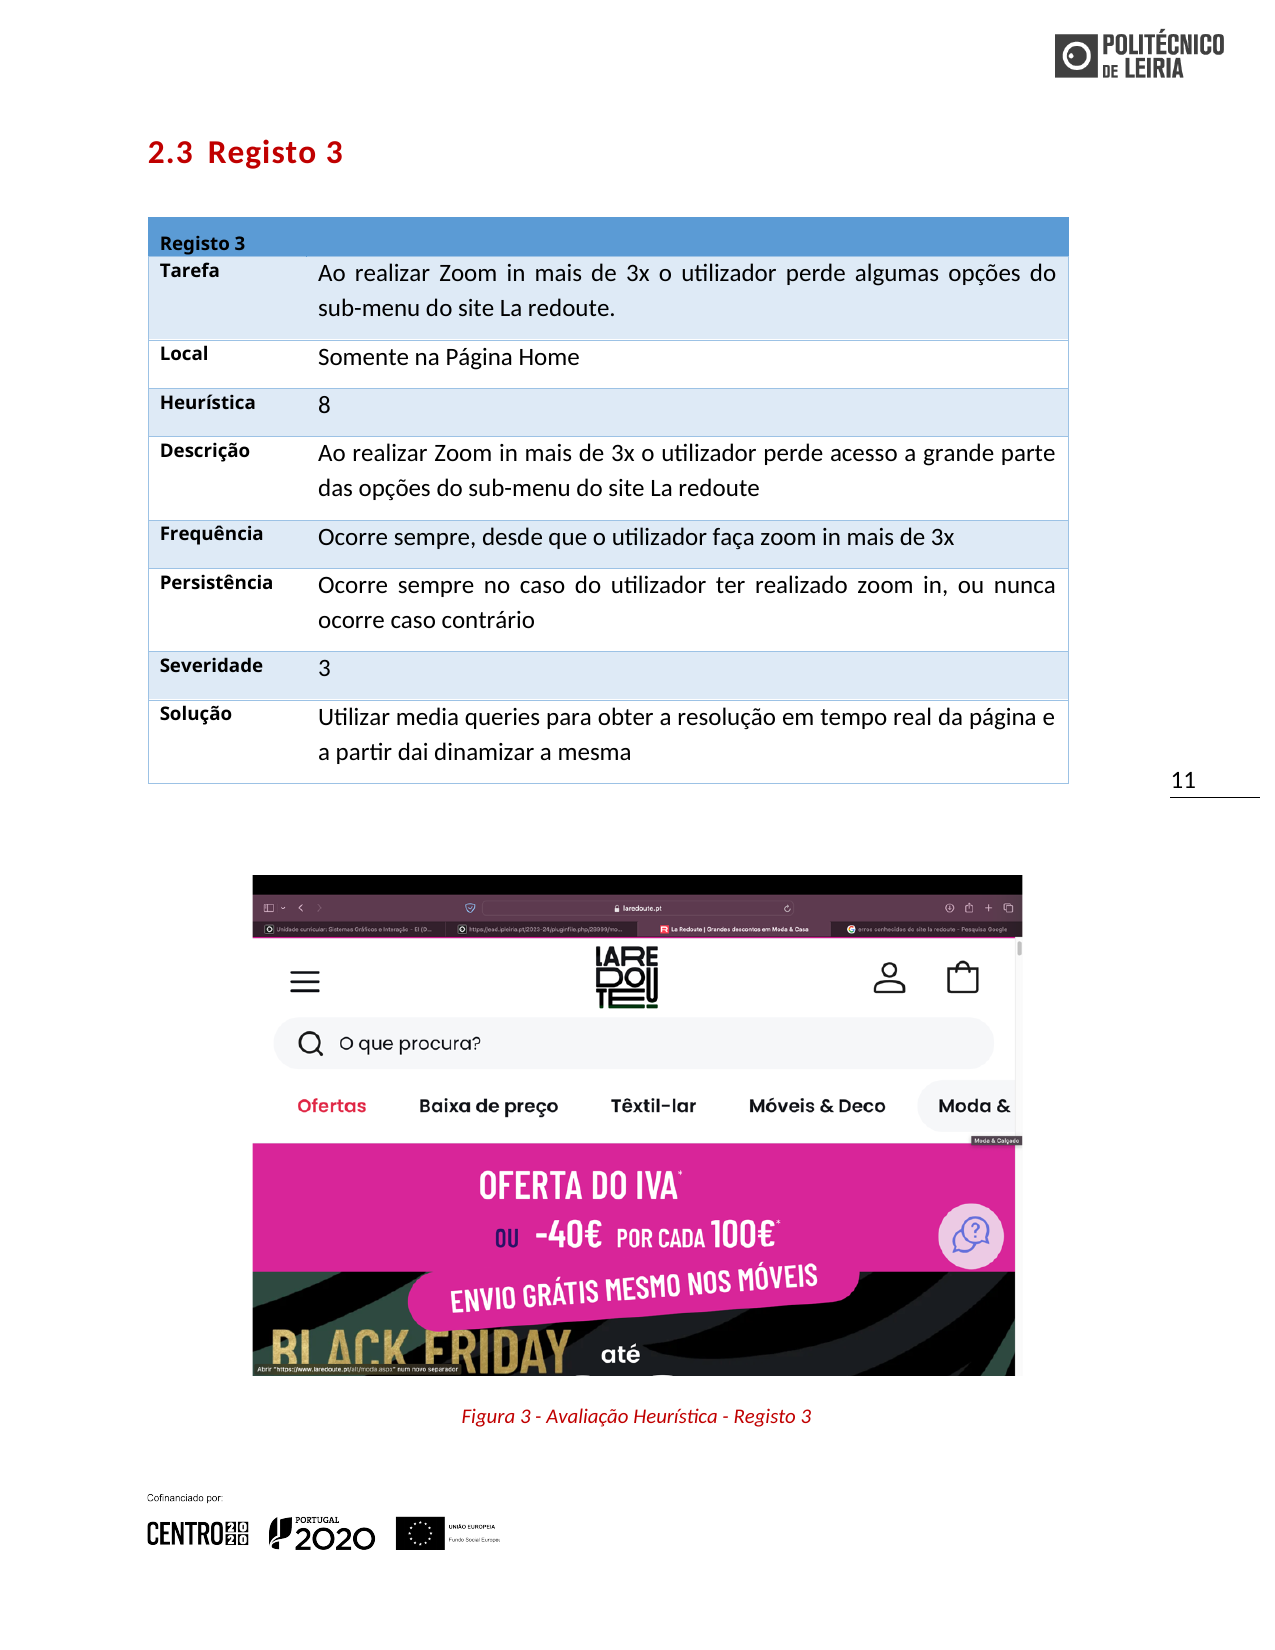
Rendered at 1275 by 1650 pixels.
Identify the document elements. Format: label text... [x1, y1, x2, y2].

table_cell Severidade [149, 652, 307, 699]
table_cell 3 [307, 652, 1068, 699]
table_cell Persistência [149, 569, 307, 651]
table_cell Local [149, 341, 307, 388]
table_header [307, 218, 1068, 256]
table_cell Ao realizar Zoom in mais de 3x o utilizador perde acesso a grande parte das opções do sub-menu do site La redoute [307, 437, 1068, 519]
table_cell Utilizar media queries para obter a resolução em tempo real da página e a partir dai dinamizar a mesma [307, 701, 1068, 783]
table_cell 8 [307, 389, 1068, 436]
table_cell Ocorre sempre no caso do utilizador ter realizado zoom in, ou nunca ocorre caso contrário [307, 569, 1068, 651]
picture [1053, 26, 1225, 80]
table_cell Ao realizar Zoom in mais de 3x o utilizador perde algumas opções do sub-menu do site La redoute. [307, 257, 1068, 339]
text Figura 3 - Avaliação Heurística - Registo 3 [148, 1404, 1127, 1429]
table_cell Frequência [149, 521, 307, 568]
table_cell Ocorre sempre, desde que o utilizador faça zoom in mais de 3x [307, 521, 1068, 568]
table_cell Heurística [149, 389, 307, 436]
picture [147, 1494, 500, 1550]
table_header Registo 3 [149, 218, 306, 256]
table_cell Tarefa [149, 257, 307, 339]
picture [252, 875, 1023, 1376]
table_cell Descrição [149, 437, 307, 519]
table_cell Solução [149, 701, 307, 783]
subtitle Registo 3 [148, 131, 1127, 172]
table_cell Somente na Página Home [307, 341, 1068, 388]
